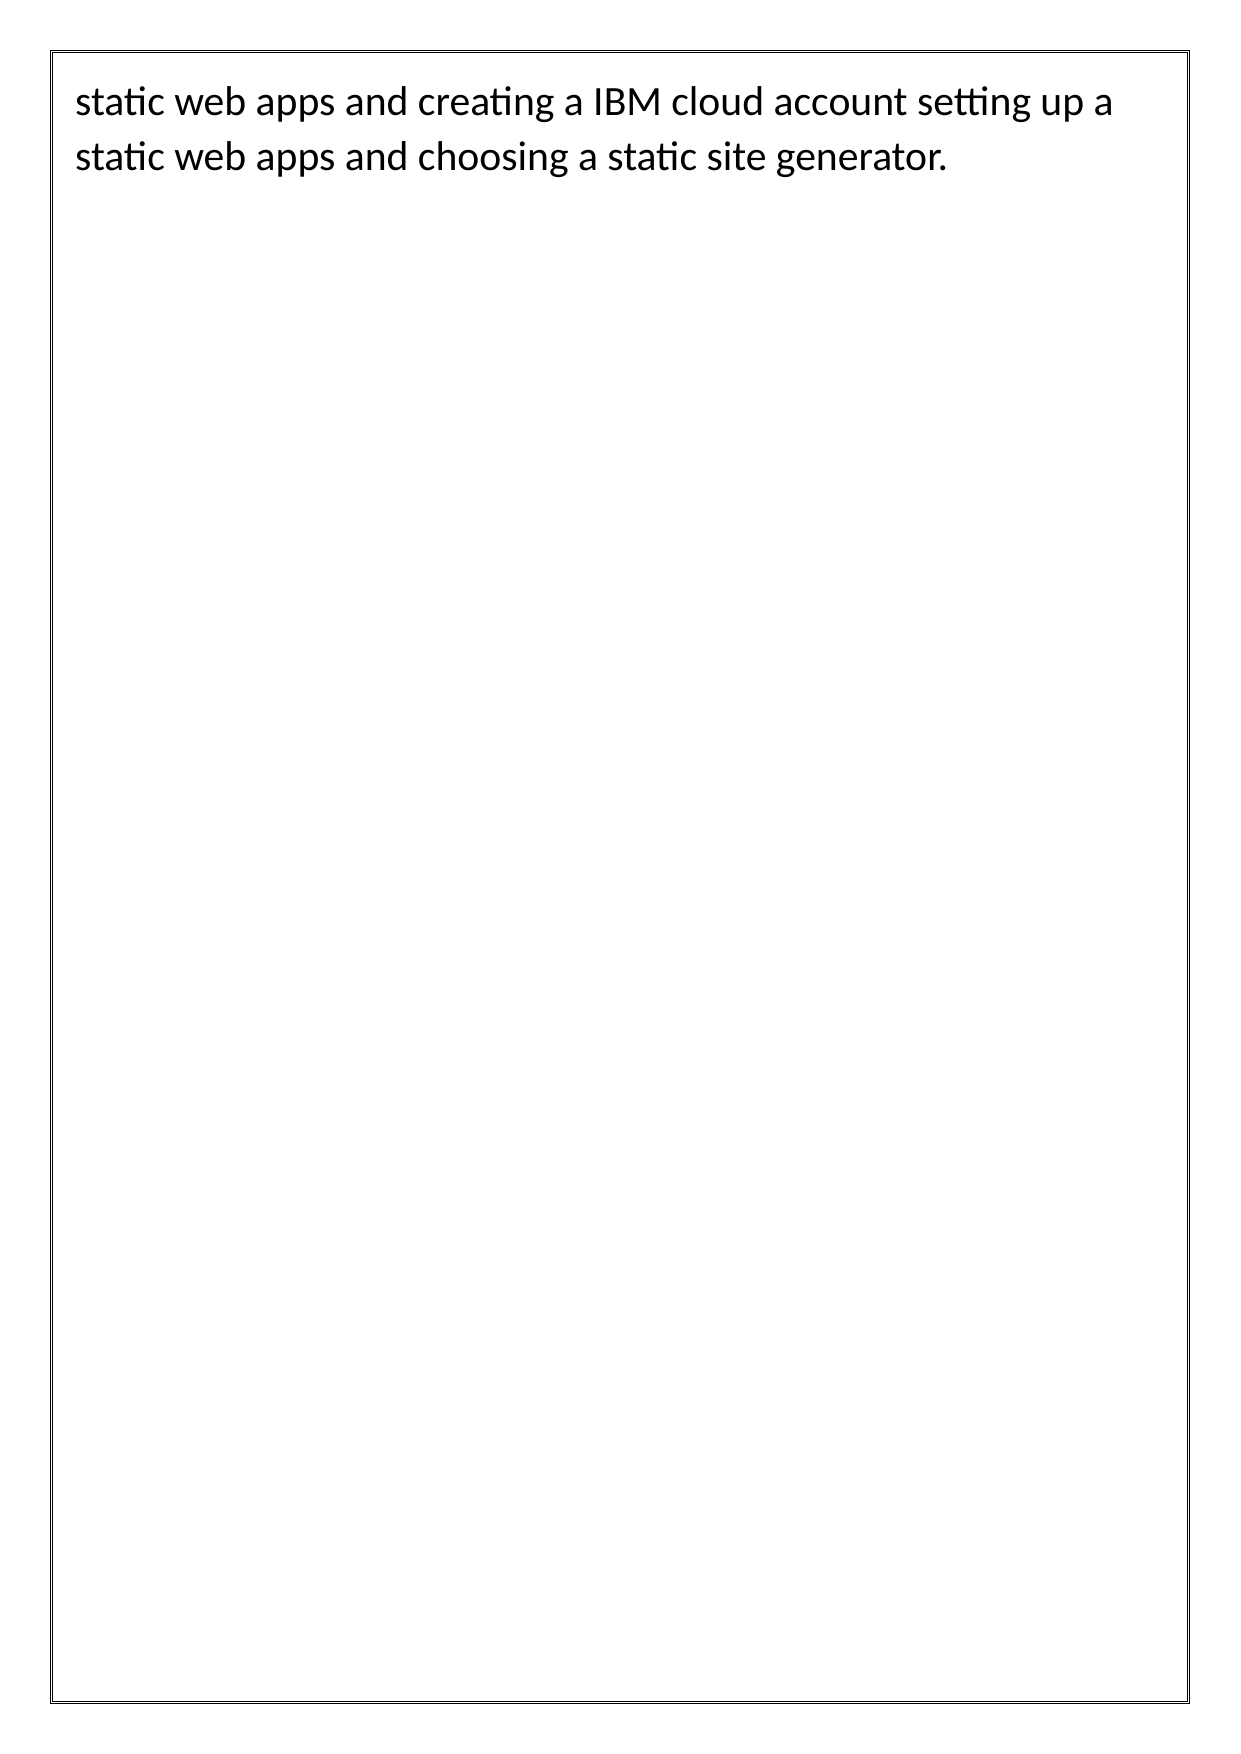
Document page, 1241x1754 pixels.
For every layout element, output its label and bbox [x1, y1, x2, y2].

text [75, 75, 1165, 181]
